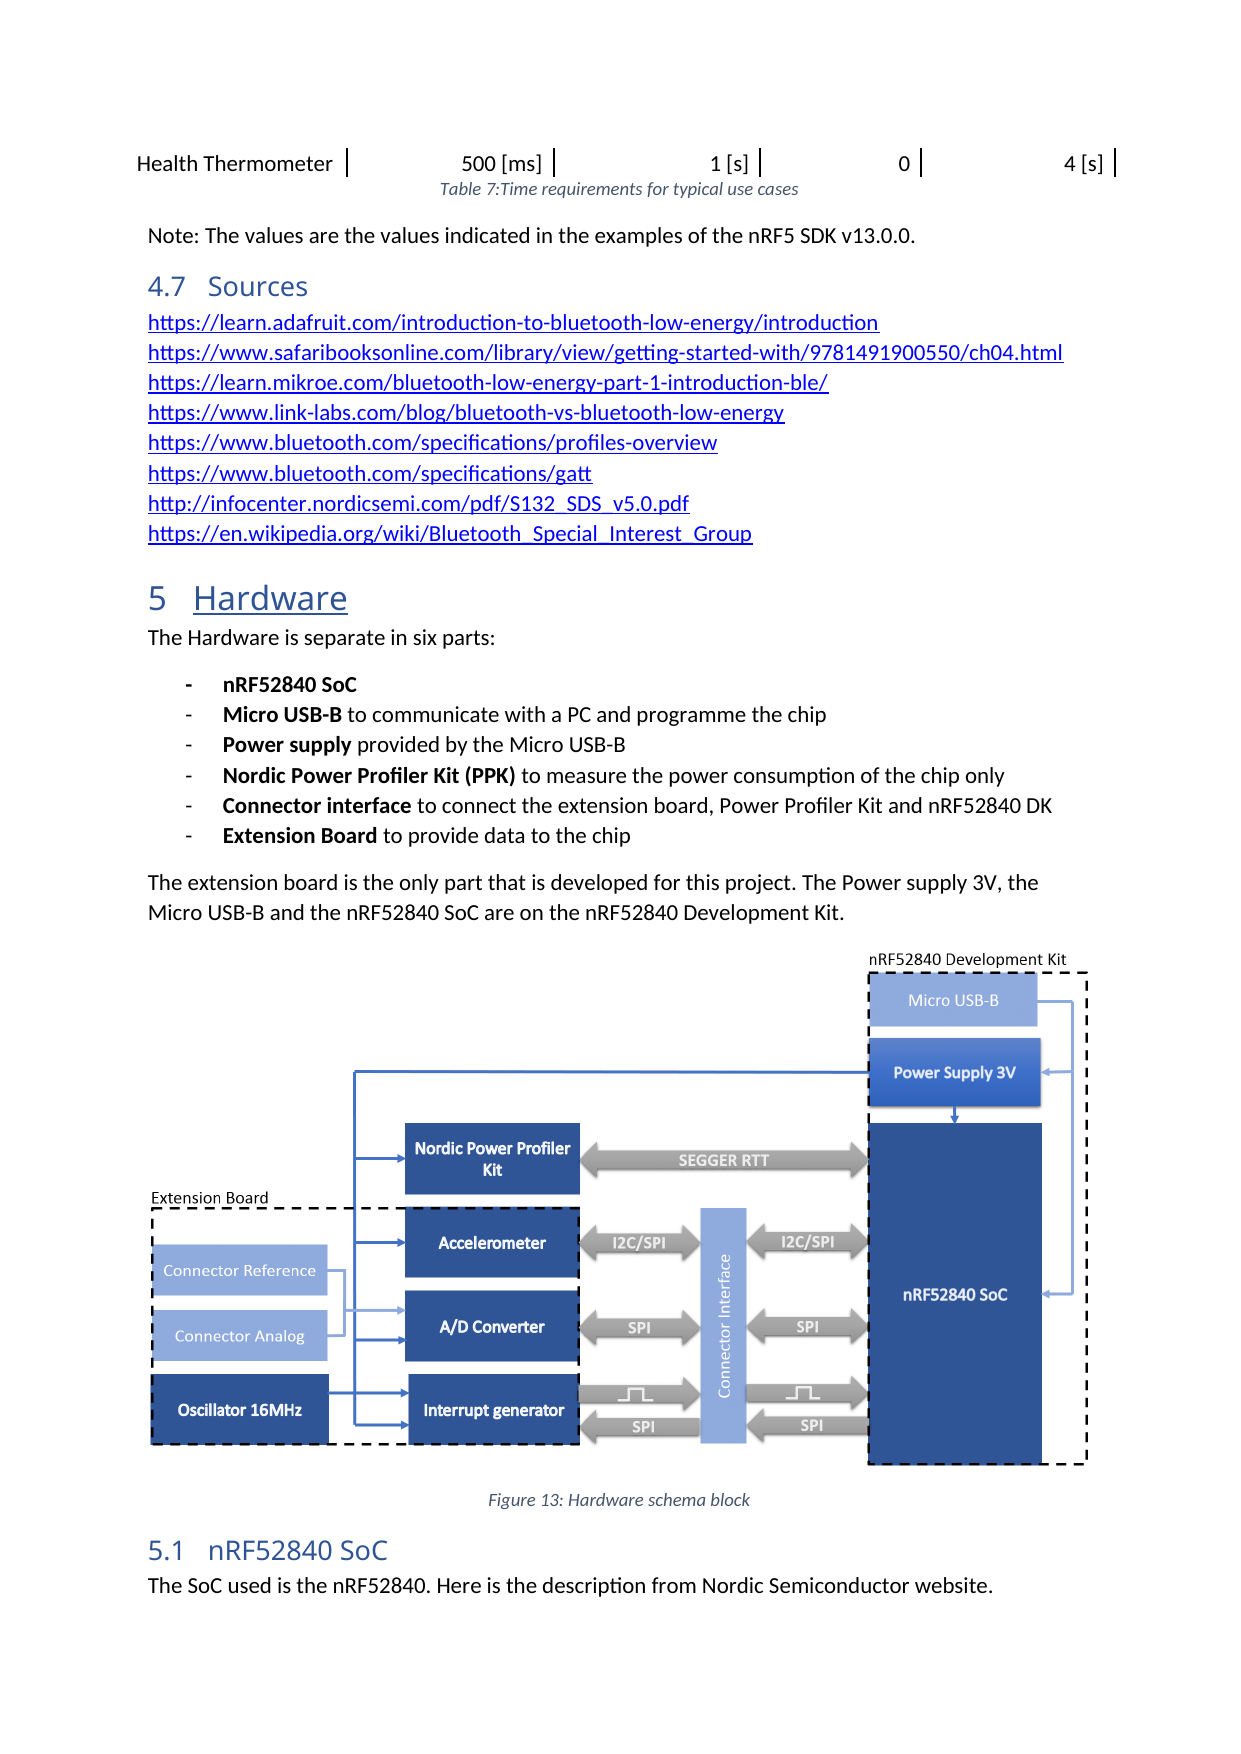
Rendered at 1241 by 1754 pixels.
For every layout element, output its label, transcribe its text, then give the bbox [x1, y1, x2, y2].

text https://www.safaribooksonline.com/library/view/getting-started-with/9781491900550/ch04.html [148, 338, 1093, 366]
text https://www.bluetooth.com/specifications/profiles-overview [148, 428, 1093, 457]
text https://learn.mikroe.com/bluetooth-low-energy-part-1-introduction-ble/ [148, 368, 1093, 396]
text https://www.bluetooth.com/specifications/gatt [148, 459, 1093, 487]
text https://learn.adafruit.com/introduction-to-bluetooth-low-energy/introduction [148, 308, 1093, 336]
table_cell Health Thermometer [125, 148, 346, 177]
list Extension Board to provide data to the chip [185, 821, 1093, 849]
list nRF52840 SoC [185, 670, 1093, 698]
list Power supply provided by the Micro USB-B [185, 731, 1093, 759]
table_cell 1 [s] [555, 148, 759, 177]
text https://en.wikipedia.org/wiki/Bluetooth_Special_Interest_Group [148, 519, 1093, 547]
list Micro USB-B to communicate with a PC and programme the chip [185, 700, 1093, 728]
list Nordic Power Profiler Kit (PPK) to measure the power consumption of the chip only [185, 761, 1093, 789]
list Connector interface to connect the extension board, Power Profiler Kit and nRF52840 DK [185, 791, 1093, 819]
text Note: The values are the values indicated in the examples of the nRF5 SDK v13.0.0. [148, 221, 1093, 249]
table_cell 4 [s] [922, 148, 1114, 177]
text https://www.link-labs.com/blog/bluetooth-vs-bluetooth-low-energy [148, 398, 1093, 426]
picture [147, 945, 1093, 1469]
table_cell 0 [761, 148, 920, 177]
text The SoC used is the nRF52840. Here is the description from Nordic Semiconductor website. [148, 1571, 1093, 1599]
subtitle nRF52840 SoC [148, 1532, 1093, 1568]
subtitle Hardware [148, 574, 1093, 620]
text The extension board is the only part that is developed for this project. The Power supply 3V, the Micro USB-B and the nRF52840 SoC are on the nRF52840 Development Kit. [148, 868, 1093, 926]
table_cell 500 [ms] [348, 148, 553, 177]
subtitle Sources [148, 268, 1093, 305]
text The Hardware is separate in six parts: [148, 623, 1093, 651]
text http://infocenter.nordicsemi.com/pdf/S132_SDS_v5.0.pdf [148, 489, 1093, 517]
